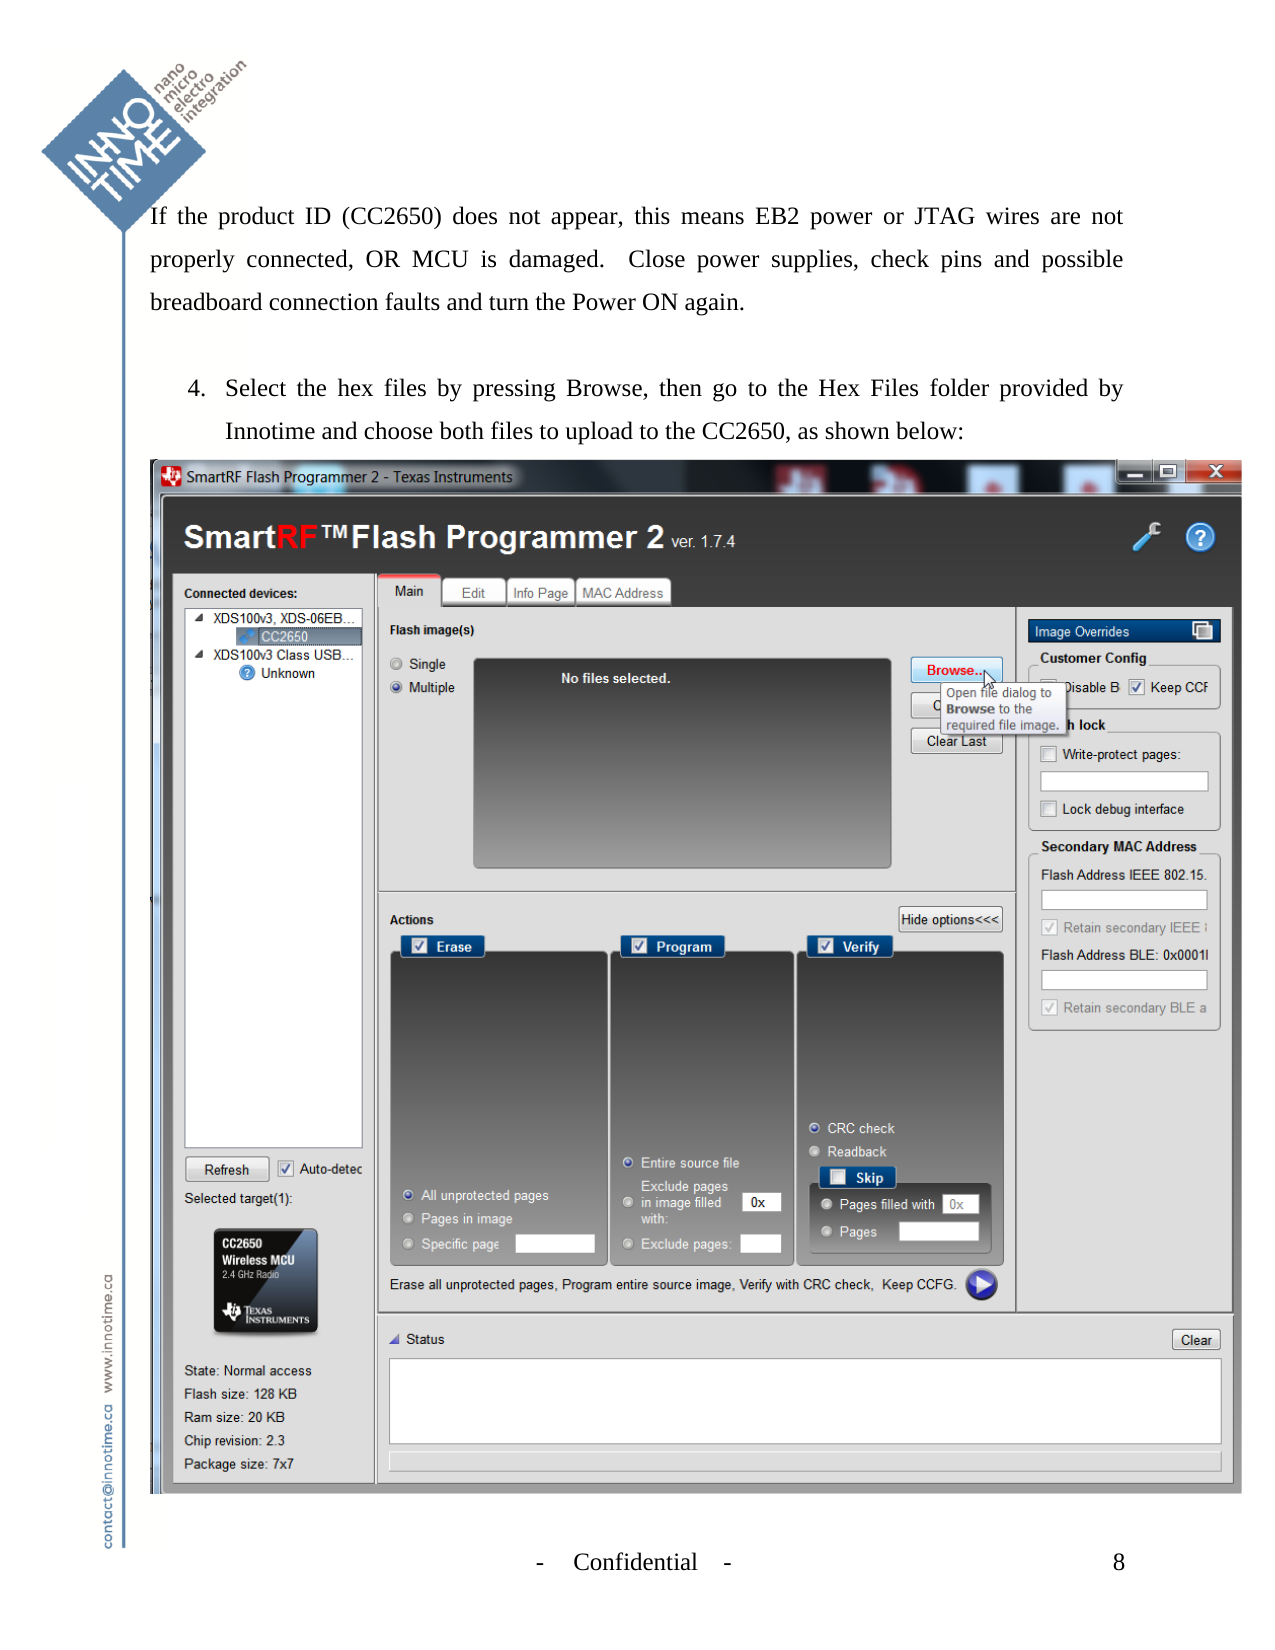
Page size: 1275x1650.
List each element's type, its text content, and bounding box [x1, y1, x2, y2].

picture [39, 50, 1242, 1571]
text If the product ID (CC2650) does not appear, this means EB2 power or JTAG wires are not properly connected, OR MCU is damaged. Close power supplies, check pins and possible breadboard connection faults and turn the Power ON again. [150, 201, 1125, 316]
list Select the hex files by pressing Browse, then go to the Hex Files folder provided by Innotime and choose both files to upload to the CC2650, as shown below: [187, 373, 1125, 445]
